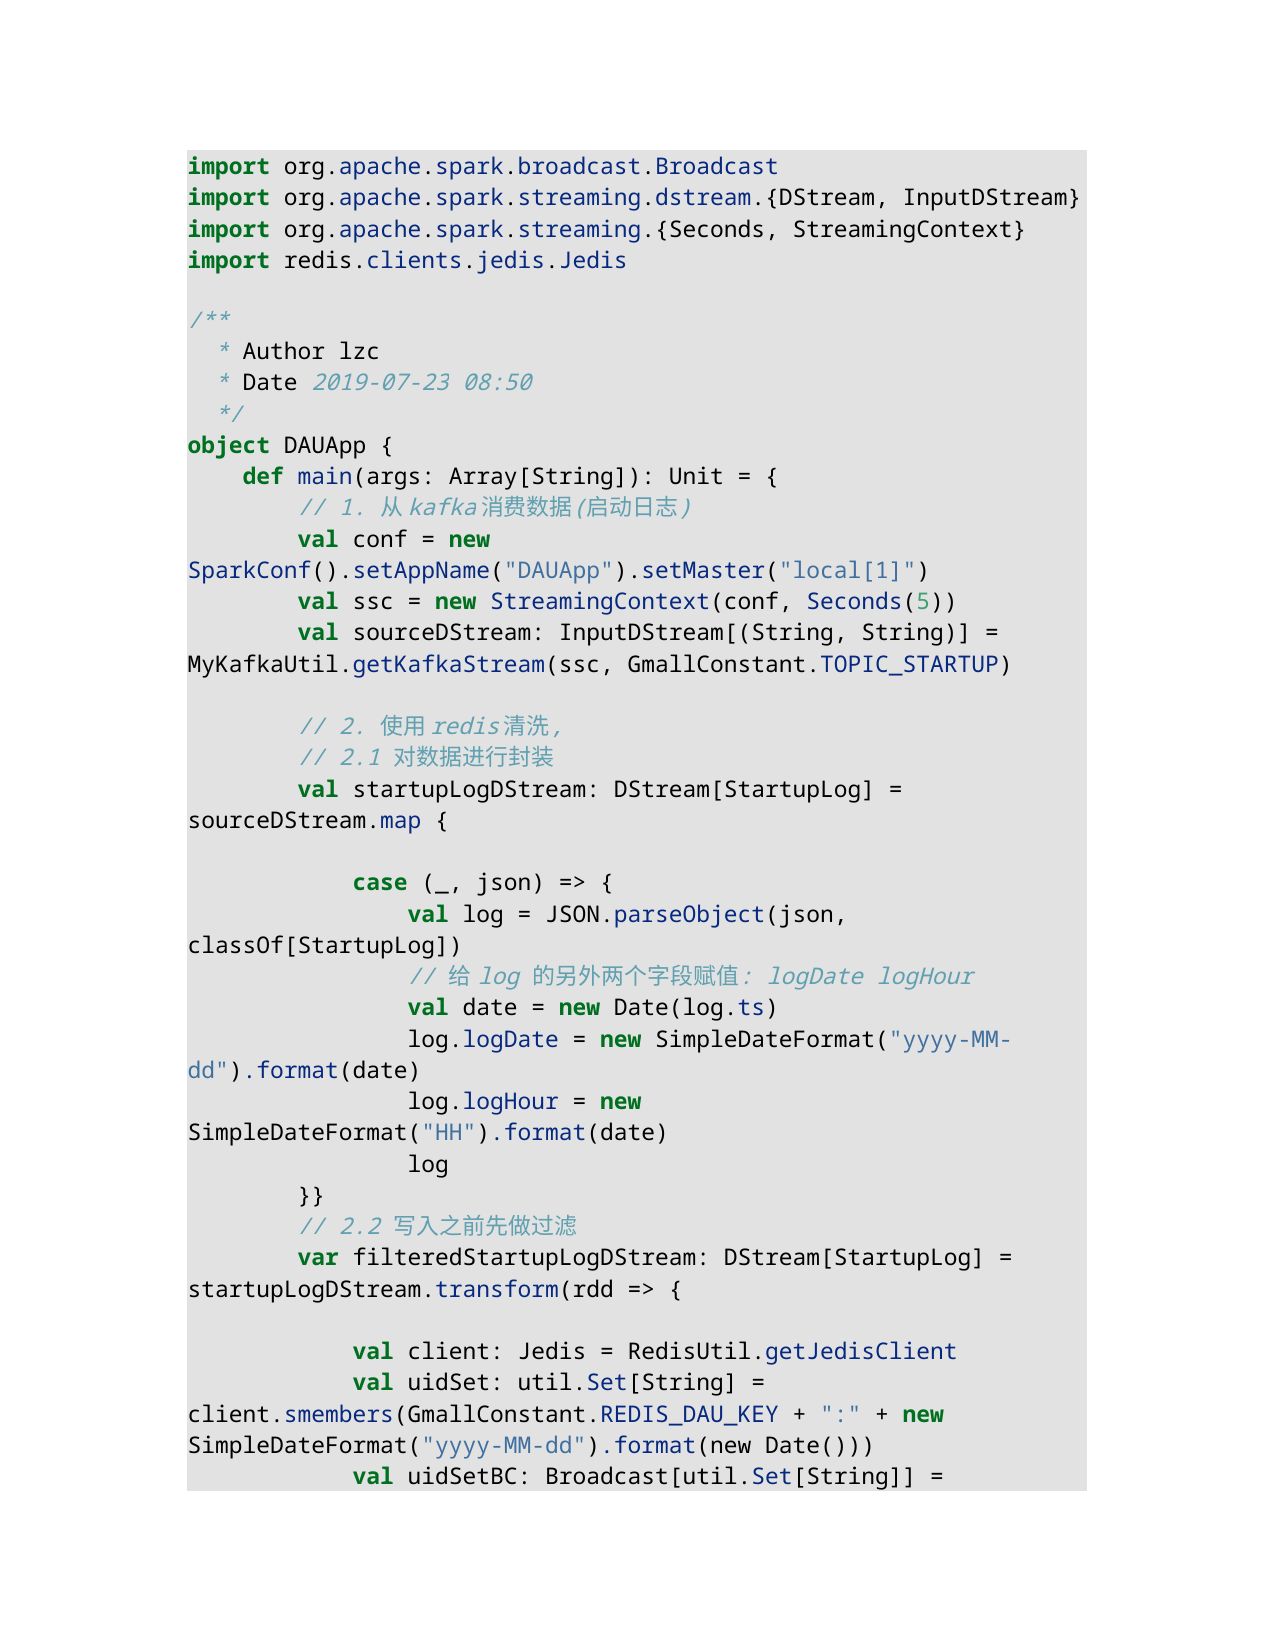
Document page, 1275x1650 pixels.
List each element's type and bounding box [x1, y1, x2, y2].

text [187, 150, 1087, 1491]
